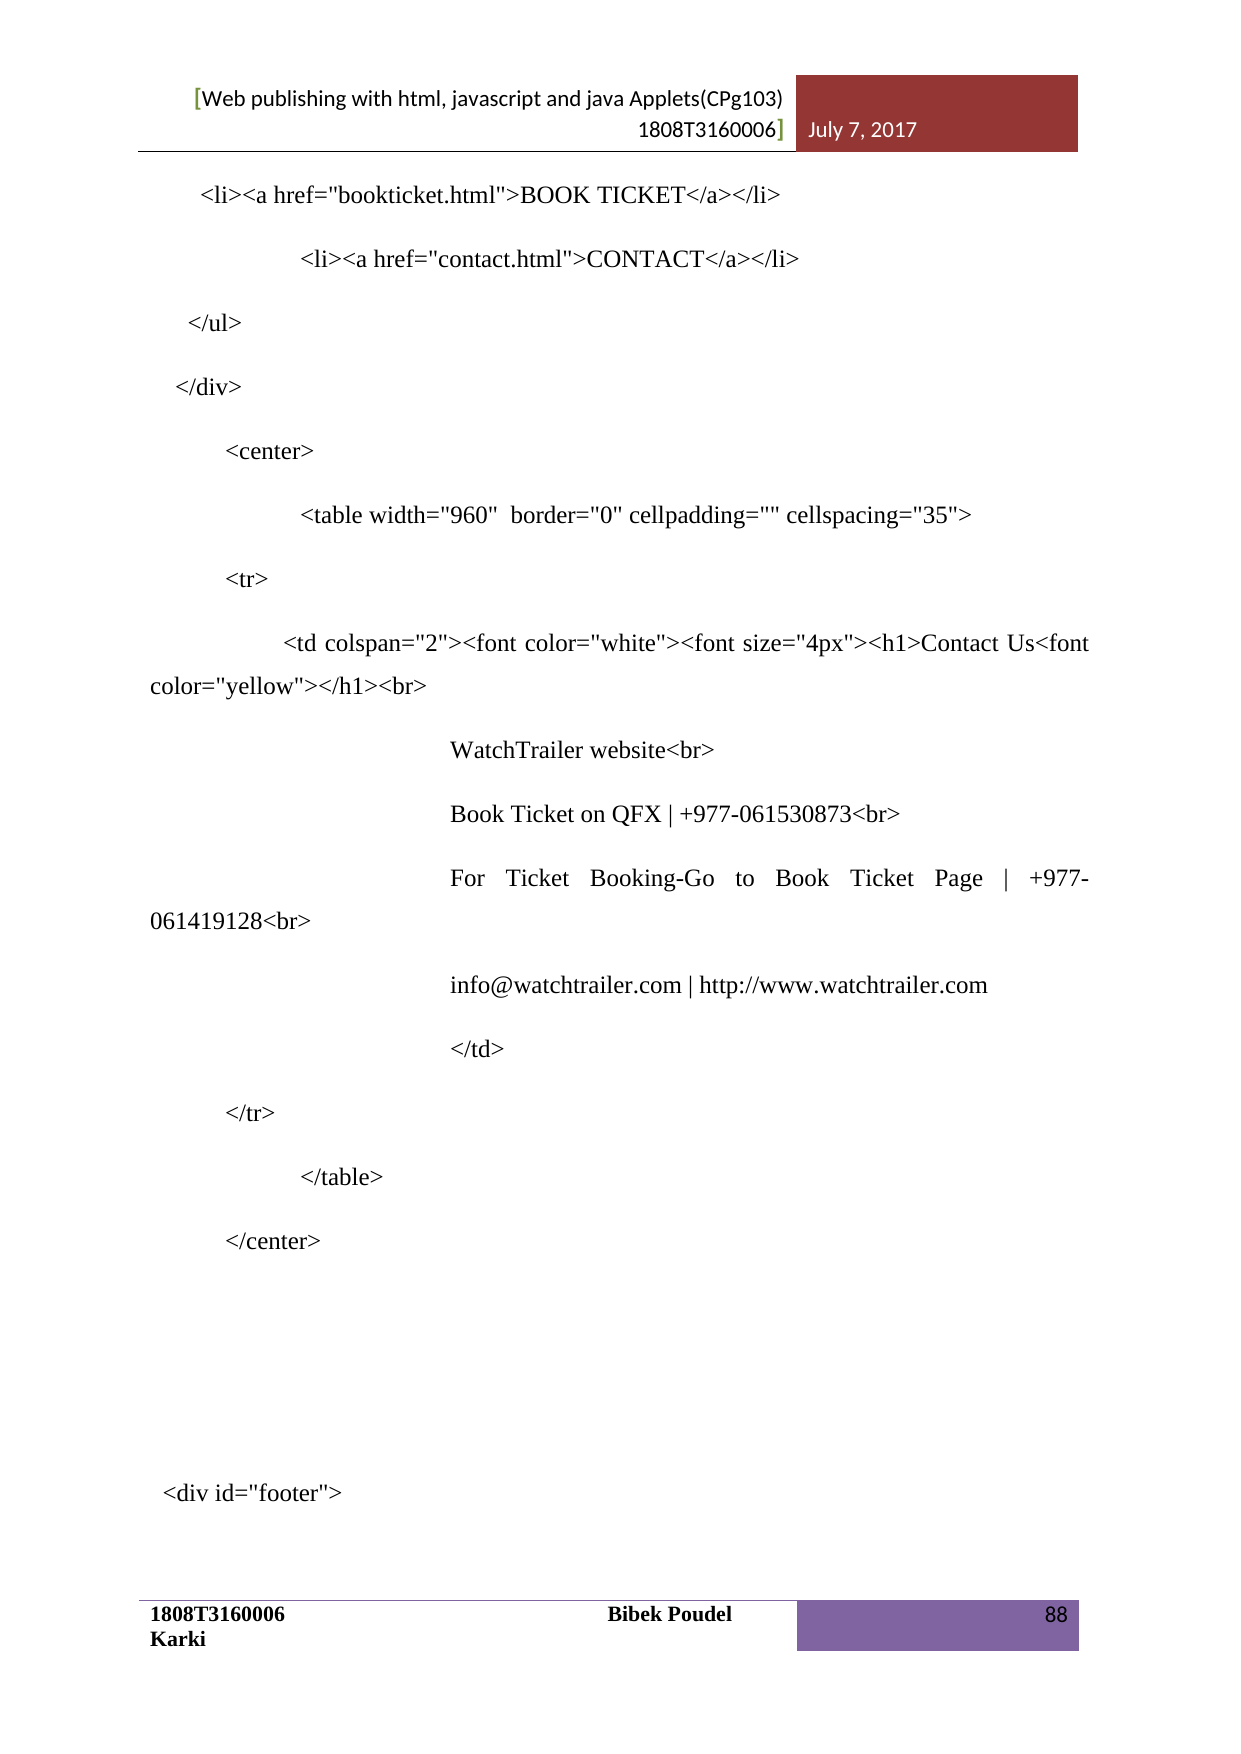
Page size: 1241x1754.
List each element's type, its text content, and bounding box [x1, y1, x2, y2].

text </div> [150, 372, 1090, 401]
text <li><a href="contact.html">CONTACT</a></li> [150, 244, 1090, 273]
text </center> [150, 1226, 1090, 1254]
text Book Ticket on QFX | +977-061530873<br> [150, 799, 1090, 828]
text info@watchtrailer.com | http://www.watchtrailer.com [150, 970, 1090, 999]
text </td> [150, 1034, 1090, 1063]
text <li><a href="bookticket.html">BOOK TICKET</a></li> [150, 180, 1090, 209]
text For Ticket Booking-Go to Book Ticket Page | +977-061419128<br> [150, 863, 1090, 935]
text <tr> [150, 564, 1090, 593]
text WatchTrailer website<br> [150, 735, 1090, 764]
text <table width="960" border="0" cellpadding="" cellspacing="35"> [150, 500, 1090, 529]
text </table> [150, 1162, 1090, 1191]
text </tr> [150, 1098, 1090, 1127]
text <div id="footer"> [150, 1478, 1090, 1507]
text <td colspan="2"><font color="white"><font size="4px"><h1>Contact Us<font color="yellow"></h1><br> [150, 628, 1090, 700]
text <center> [150, 436, 1090, 465]
text </ul> [150, 308, 1090, 337]
